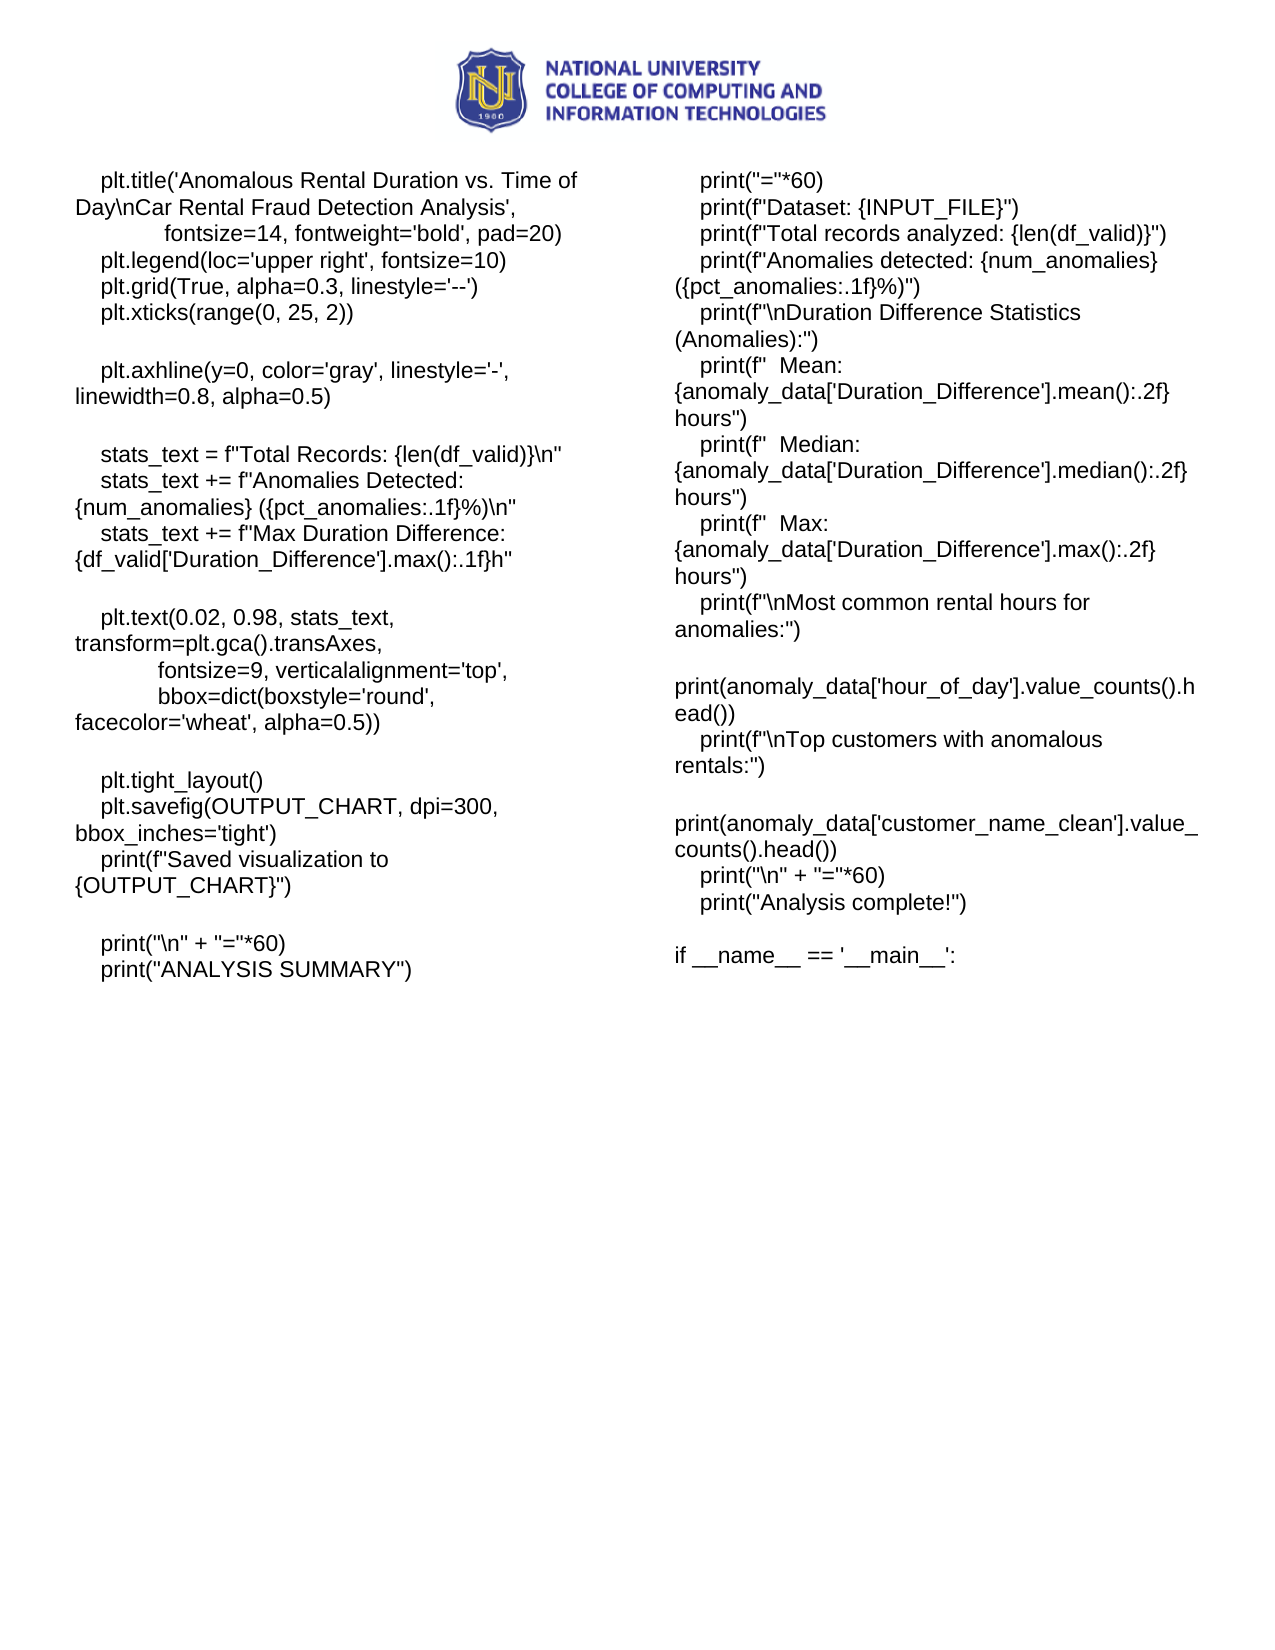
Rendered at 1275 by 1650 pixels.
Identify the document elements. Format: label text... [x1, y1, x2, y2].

text fontsize=9, verticalalignment='top', [75, 657, 601, 683]
picture [435, 41, 841, 142]
text fontsize=14, fontweight='bold', pad=20) [75, 220, 601, 247]
text if __name__ == '__main__': [674, 942, 1200, 968]
text print("\n" + "="*60) [75, 930, 601, 956]
text stats_text += f"Max Duration Difference: {df_valid['Duration_Difference'].max():.1f}h" [75, 520, 601, 573]
text print(f"\nDuration Difference Statistics (Anomalies):") [674, 299, 1200, 352]
text print(anomaly_data['hour_of_day'].value_counts().head()) [674, 642, 1200, 726]
text plt.axhline(y=0, color='gray', linestyle='-', linewidth=0.8, alpha=0.5) [75, 357, 601, 409]
text plt.title('Anomalous Rental Duration vs. Time of Day\nCar Rental Fraud Detection Analysis', [75, 167, 601, 220]
text plt.text(0.02, 0.98, stats_text, transform=plt.gca().transAxes, [75, 604, 601, 657]
text print(f"Total records analyzed: {len(df_valid)}") [674, 220, 1200, 247]
text print(f"Saved visualization to {OUTPUT_CHART}") [75, 846, 601, 899]
text print(f"\nTop customers with anomalous rentals:") [674, 726, 1200, 778]
text plt.grid(True, alpha=0.3, linestyle='--') [75, 273, 601, 299]
text print(f" Max: {anomaly_data['Duration_Difference'].max():.2f} hours") [674, 510, 1200, 589]
text bbox=dict(boxstyle='round', facecolor='wheat', alpha=0.5)) [75, 683, 601, 736]
text print("Analysis complete!") [674, 889, 1200, 915]
text print(f"Anomalies detected: {num_anomalies} ({pct_anomalies:.1f}%)") [674, 247, 1200, 299]
text plt.legend(loc='upper right', fontsize=10) [75, 247, 601, 273]
text print(anomaly_data['customer_name_clean'].value_counts().head()) [674, 778, 1200, 862]
text print("\n" + "="*60) [674, 862, 1200, 889]
text print("="*60) [674, 167, 1200, 194]
text print(f"\nMost common rental hours for anomalies:") [674, 589, 1200, 642]
text plt.xticks(range(0, 25, 2)) [75, 299, 601, 326]
text plt.savefig(OUTPUT_CHART, dpi=300, bbox_inches='tight') [75, 793, 601, 846]
text stats_text = f"Total Records: {len(df_valid)}\n" [75, 441, 601, 467]
text print(f" Mean: {anomaly_data['Duration_Difference'].mean():.2f} hours") [674, 352, 1200, 431]
text print("ANALYSIS SUMMARY") [75, 956, 601, 983]
text print(f" Median: {anomaly_data['Duration_Difference'].median():.2f} hours") [674, 431, 1200, 510]
text print(f"Dataset: {INPUT_FILE}") [674, 194, 1200, 220]
text plt.tight_layout() [75, 767, 601, 793]
text stats_text += f"Anomalies Detected: {num_anomalies} ({pct_anomalies:.1f}%)\n" [75, 467, 601, 520]
